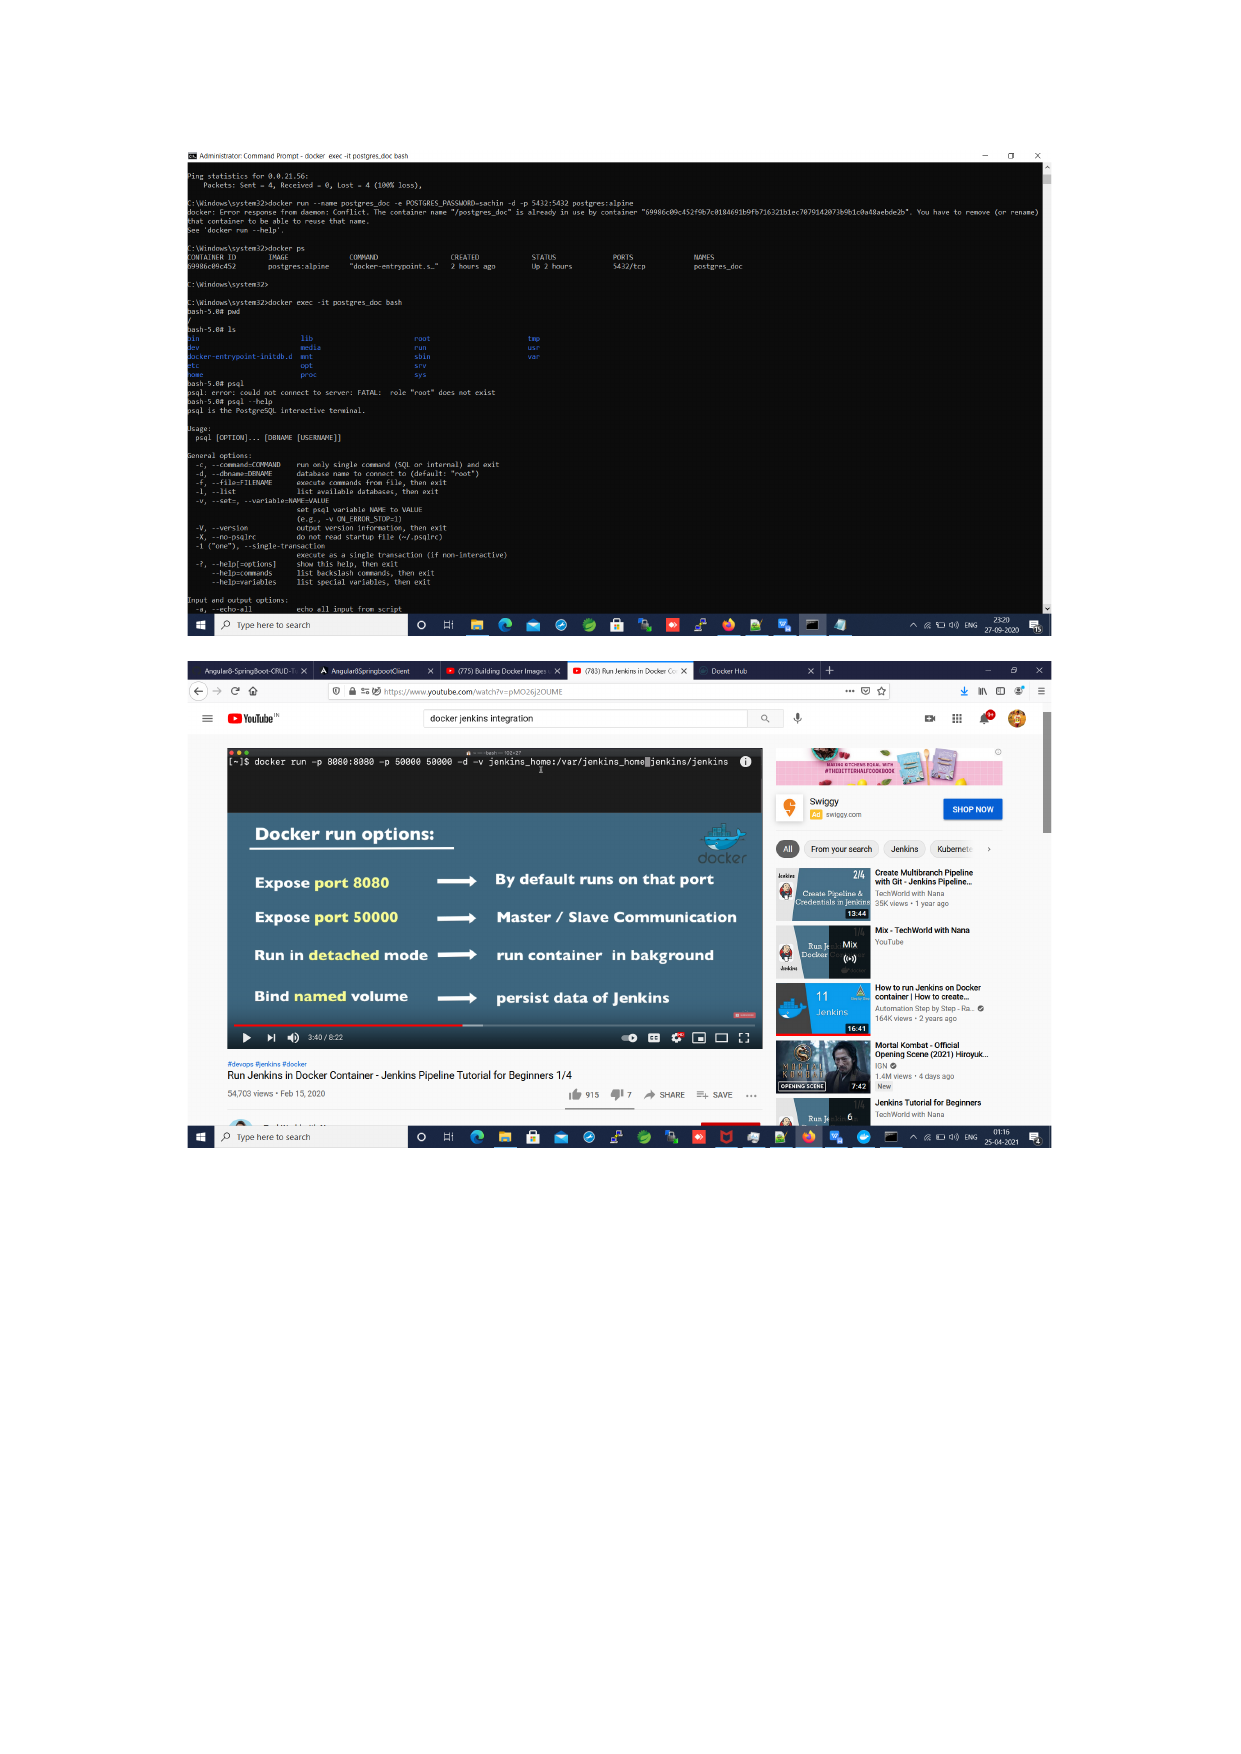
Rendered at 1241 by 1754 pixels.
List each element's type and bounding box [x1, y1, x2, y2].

picture [187, 150, 1052, 636]
picture [187, 661, 1052, 1148]
